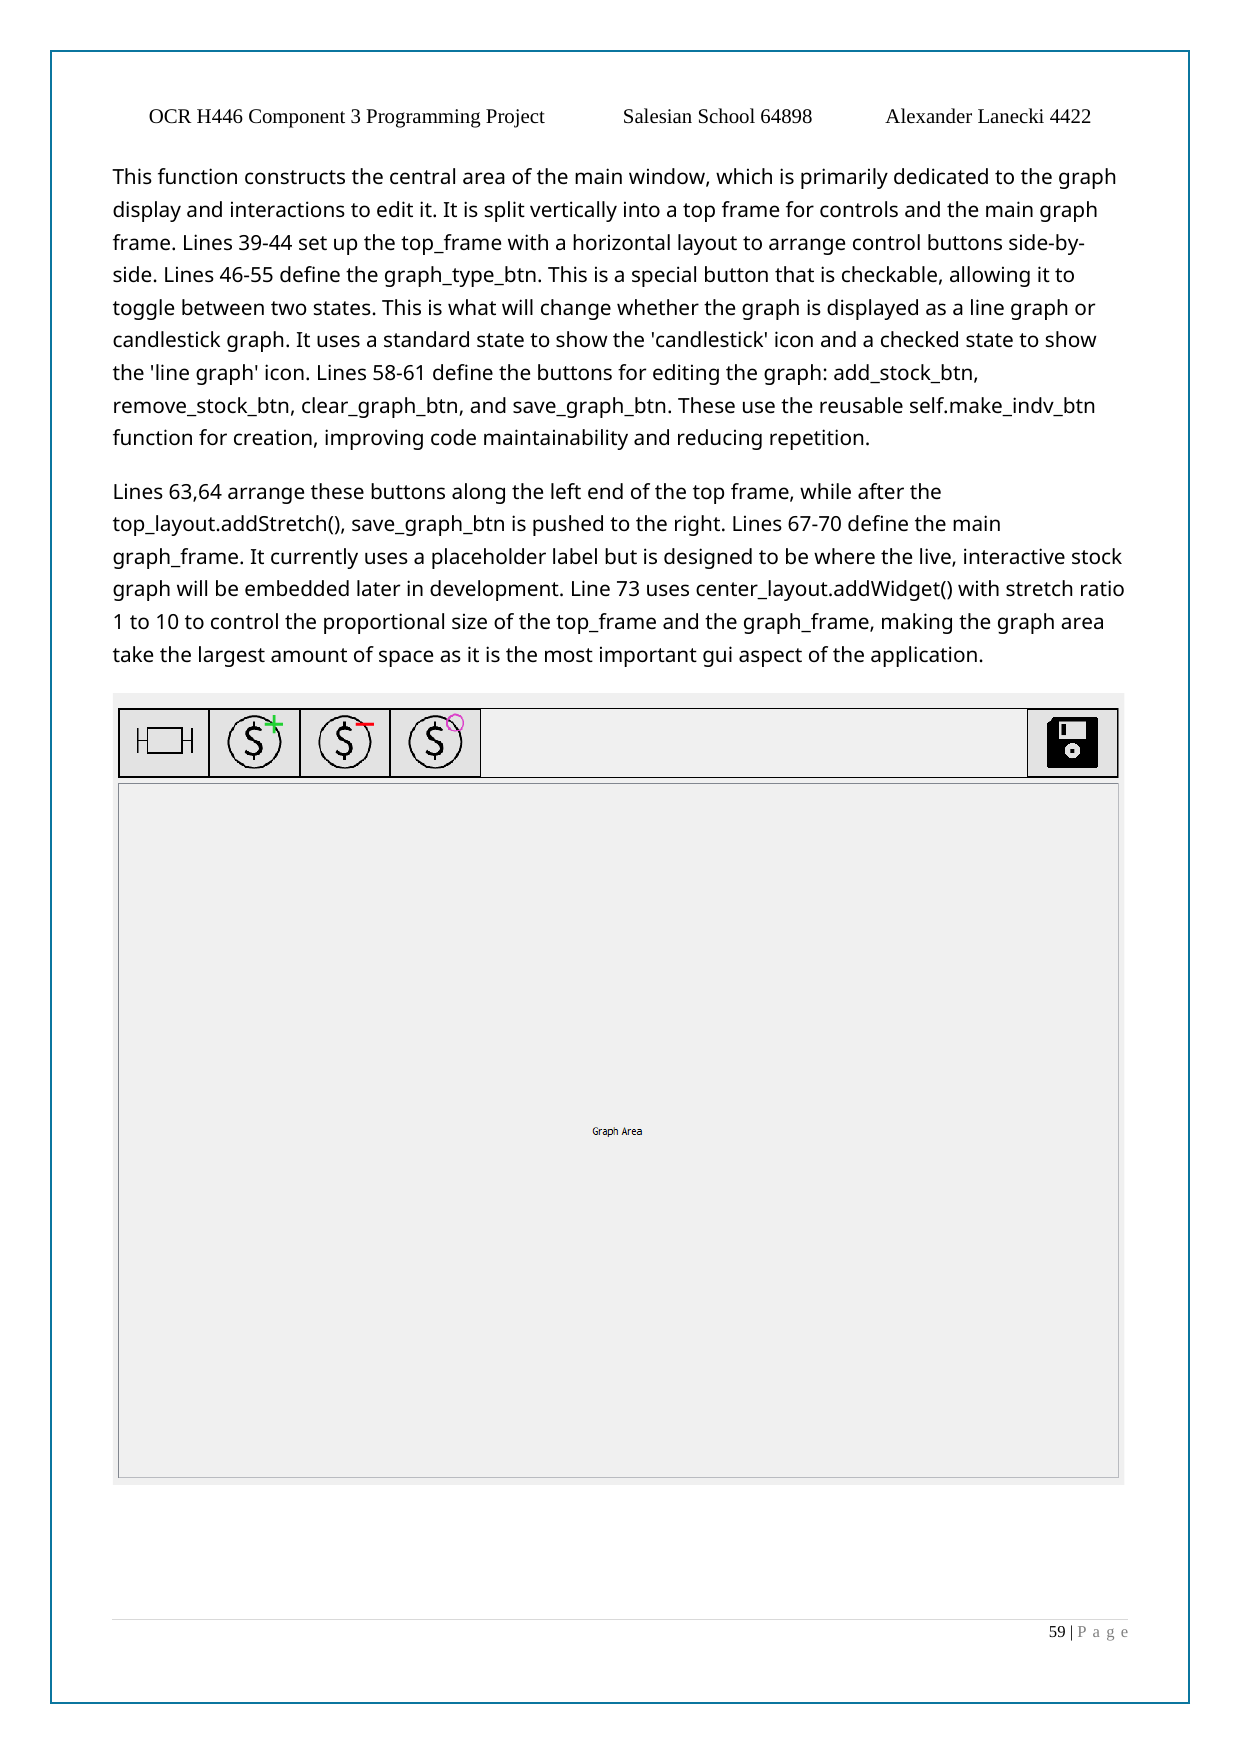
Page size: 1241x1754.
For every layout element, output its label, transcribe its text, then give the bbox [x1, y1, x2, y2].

text This function constructs the central area of the main window, which is primarily dedicated to the graph display and interactions to edit it. It is split vertically into a top frame for controls and the main graph frame. Lines 39-44 set up the top_frame with a horizontal layout to arrange control buttons side-by-side. Lines 46-55 define the graph_type_btn. This is a special button that is checkable, allowing it to toggle between two states. This is what will change whether the graph is displayed as a line graph or candlestick graph. It uses a standard state to show the 'candlestick' icon and a checked state to show the 'line graph' icon. Lines 58-61 define the buttons for editing the graph: add_stock_btn, remove_stock_btn, clear_graph_btn, and save_graph_btn. These use the reusable self.make_indv_btn function for creation, improving code maintainability and reducing repetition. [112, 162, 1128, 452]
picture [112, 693, 1124, 1484]
text Lines 63,64 arrange these buttons along the left end of the top frame, while after the top_layout.addStretch(), save_graph_btn is pushed to the right. Lines 67-70 define the main graph_frame. It currently uses a placeholder label but is designed to be where the live, interactive stock graph will be embedded later in development. Line 73 uses center_layout.addWidget() with stretch ratio 1 to 10 to control the proportional size of the top_frame and the graph_frame, making the graph area take the largest amount of space as it is the most important gui aspect of the application. [112, 477, 1128, 668]
